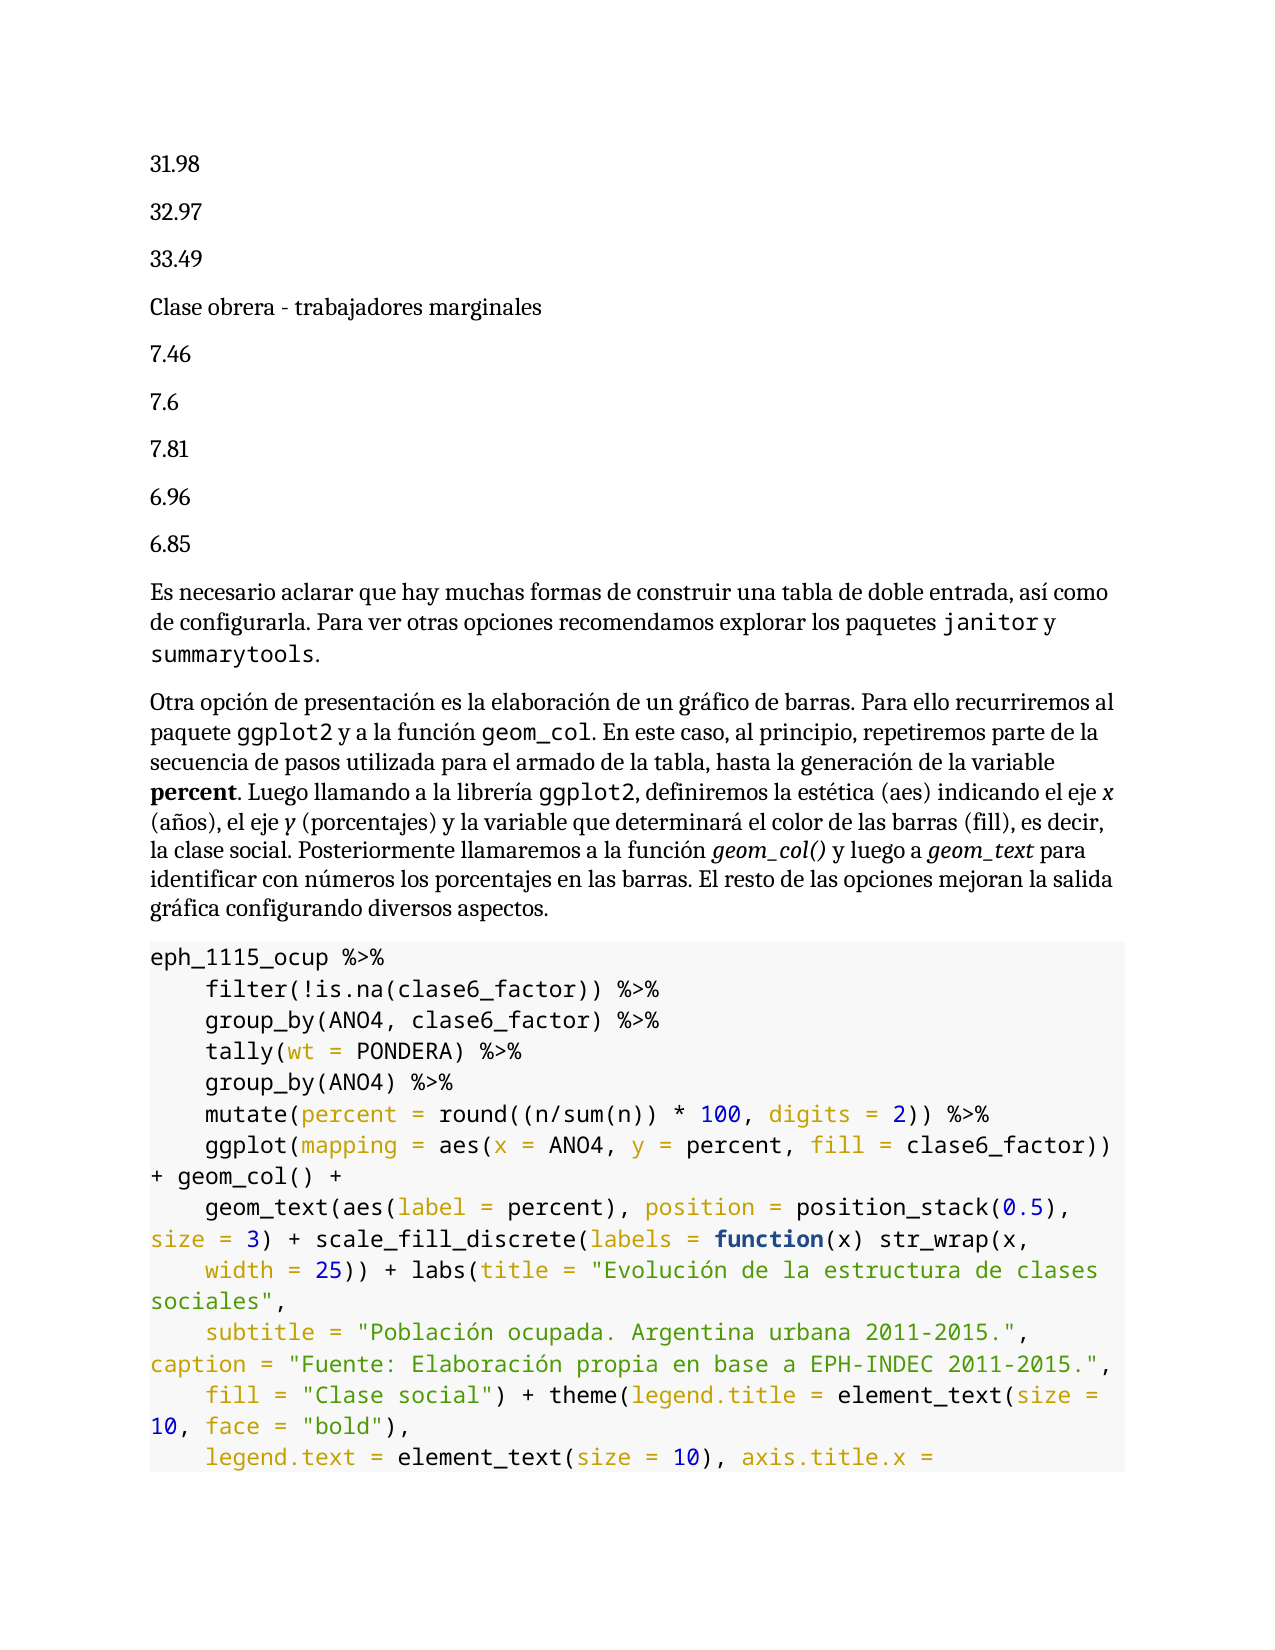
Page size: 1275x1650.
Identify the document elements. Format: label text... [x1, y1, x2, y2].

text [150, 941, 1125, 1472]
text Es necesario aclarar que hay muchas formas de construir una tabla de doble entrada, así como de configurarla. Para ver otras opciones recomendamos explorar los paquetes janitor y summarytools. [150, 577, 1125, 669]
text 6.96 [150, 482, 1125, 511]
text Otra opción de presentación es la elaboración de un gráfico de barras. Para ello recurriremos al paquete ggplot2 y a la función geom_col. En este caso, al principio, repetiremos parte de la secuencia de pasos utilizada para el armado de la tabla, hasta la generación de la variable percent. Luego llamando a la librería ggplot2, definiremos la estética (aes) indicando el eje x (años), el eje y (porcentajes) y la variable que determinará el color de las barras (fill), es decir, la clase social. Posteriormente llamaremos a la función geom_col() y luego a geom_text para identificar con números los porcentajes en las barras. El resto de las opciones mejoran la salida gráfica configurando diversos aspectos. [150, 687, 1125, 922]
text 6.85 [150, 530, 1125, 559]
text 7.81 [150, 435, 1125, 464]
text Clase obrera - trabajadores marginales [150, 292, 1125, 321]
text 7.46 [150, 340, 1125, 369]
text 7.6 [150, 387, 1125, 416]
text 33.49 [150, 245, 1125, 274]
text 31.98 [150, 150, 1125, 179]
text 32.97 [150, 197, 1125, 226]
